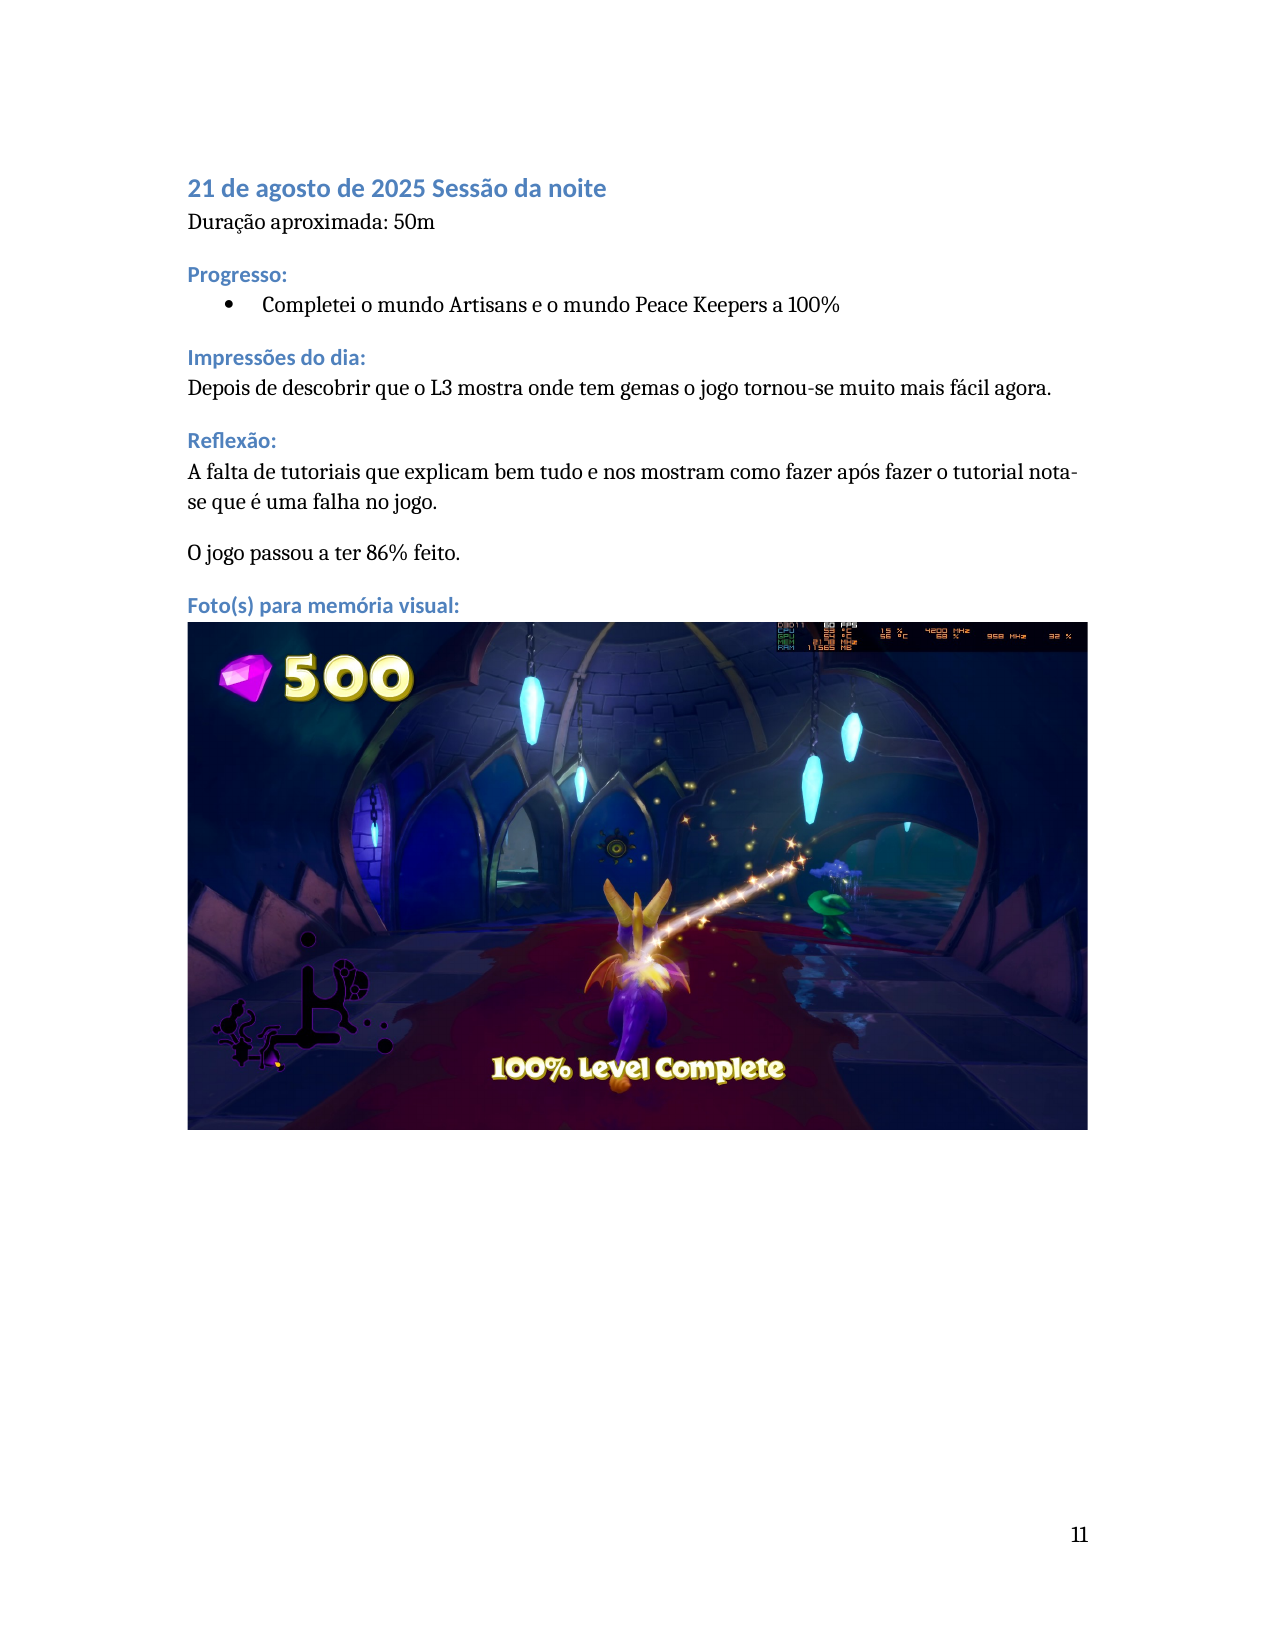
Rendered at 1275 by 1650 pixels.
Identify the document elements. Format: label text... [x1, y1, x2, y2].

subtitle Reflexão: [187, 426, 1087, 454]
subtitle 21 de agosto de 2025 Sessão da noite [187, 171, 1087, 204]
subtitle Progresso: [187, 260, 1087, 288]
subtitle Impressões do dia: [187, 343, 1087, 371]
text A falta de tutoriais que explicam bem tudo e nos mostram como fazer após fazer o tutorial nota-se que é uma falha no jogo. [187, 458, 1087, 515]
subtitle Foto(s) para memória visual: [187, 591, 1087, 619]
text Duração aproximada: 50m [187, 209, 1087, 235]
text O jogo passou a ter 86% feito. [187, 540, 1087, 566]
text Depois de descobrir que o L3 mostra onde tem gemas o jogo tornou-se muito mais fácil agora. [187, 375, 1087, 402]
list Completei o mundo Artisans e o mundo Peace Keepers a 100% [225, 292, 1087, 318]
picture [187, 622, 1088, 1130]
